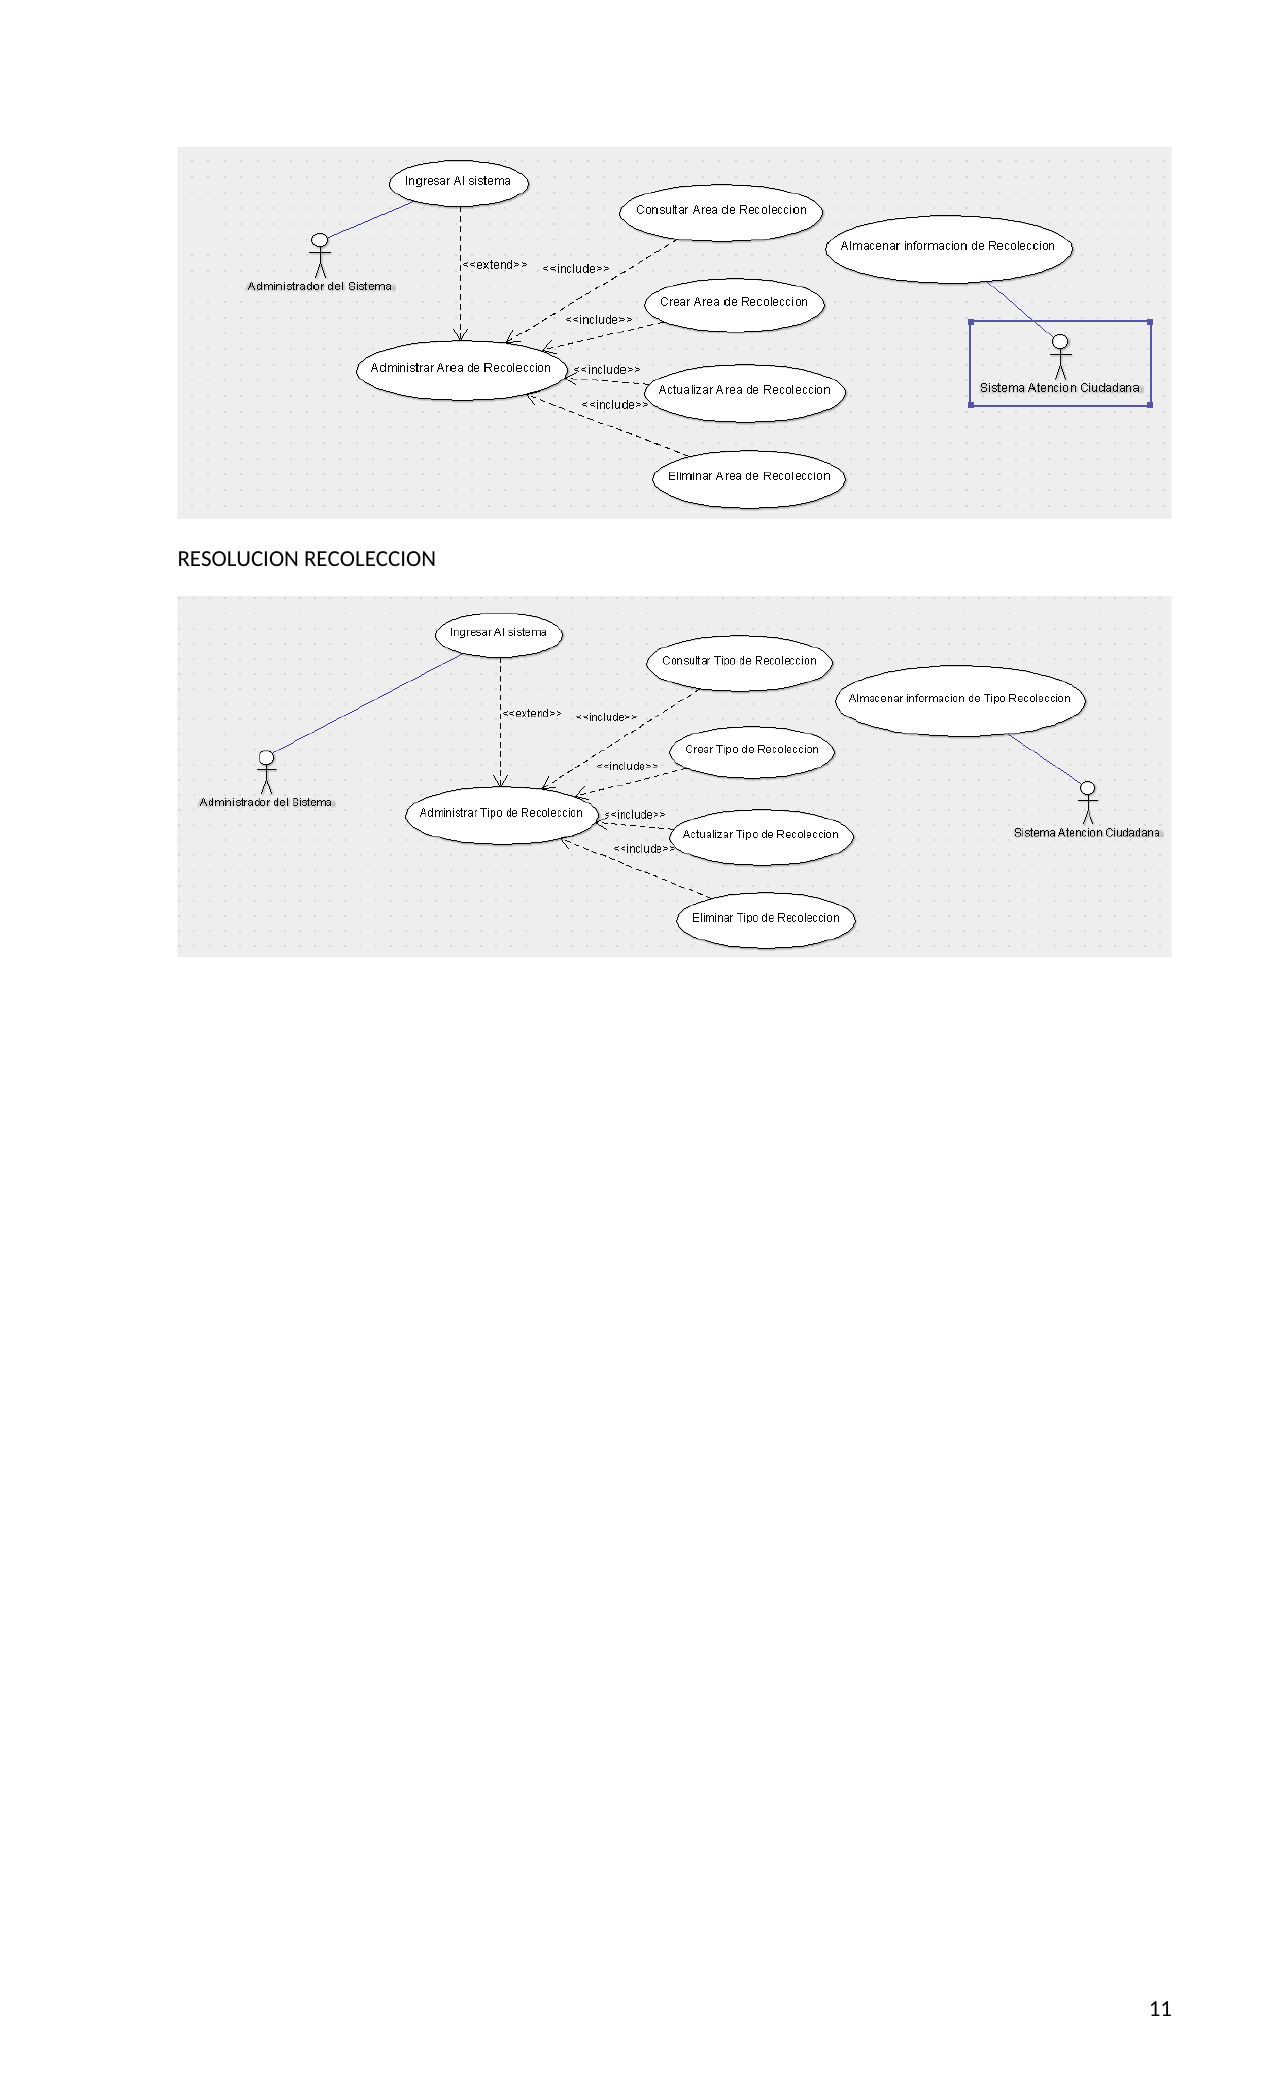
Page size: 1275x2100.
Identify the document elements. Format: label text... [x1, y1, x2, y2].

text RESOLUCION RECOLECCION [177, 544, 1172, 572]
picture [177, 596, 1172, 957]
picture [177, 147, 1172, 519]
